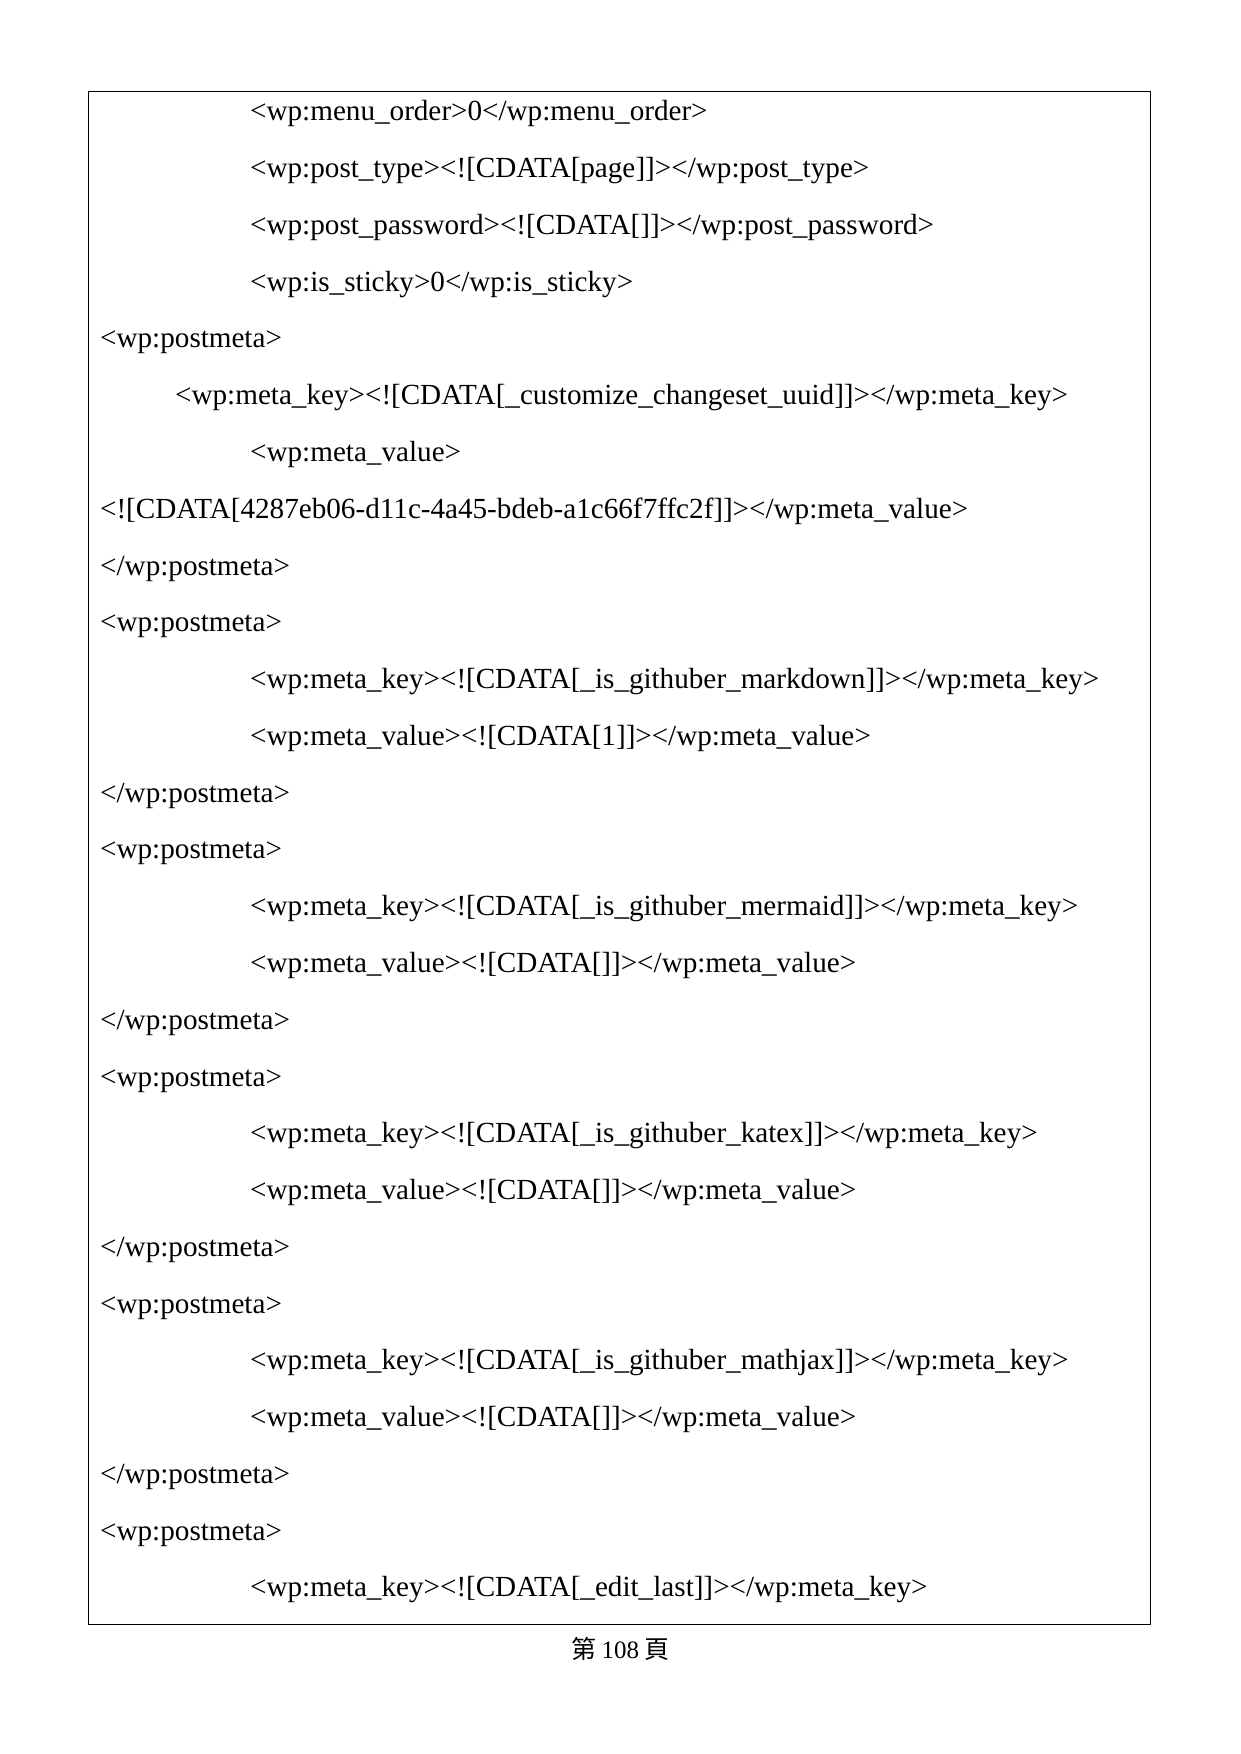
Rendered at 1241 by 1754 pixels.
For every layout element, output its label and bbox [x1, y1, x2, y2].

table_cell [89, 92, 1150, 1624]
